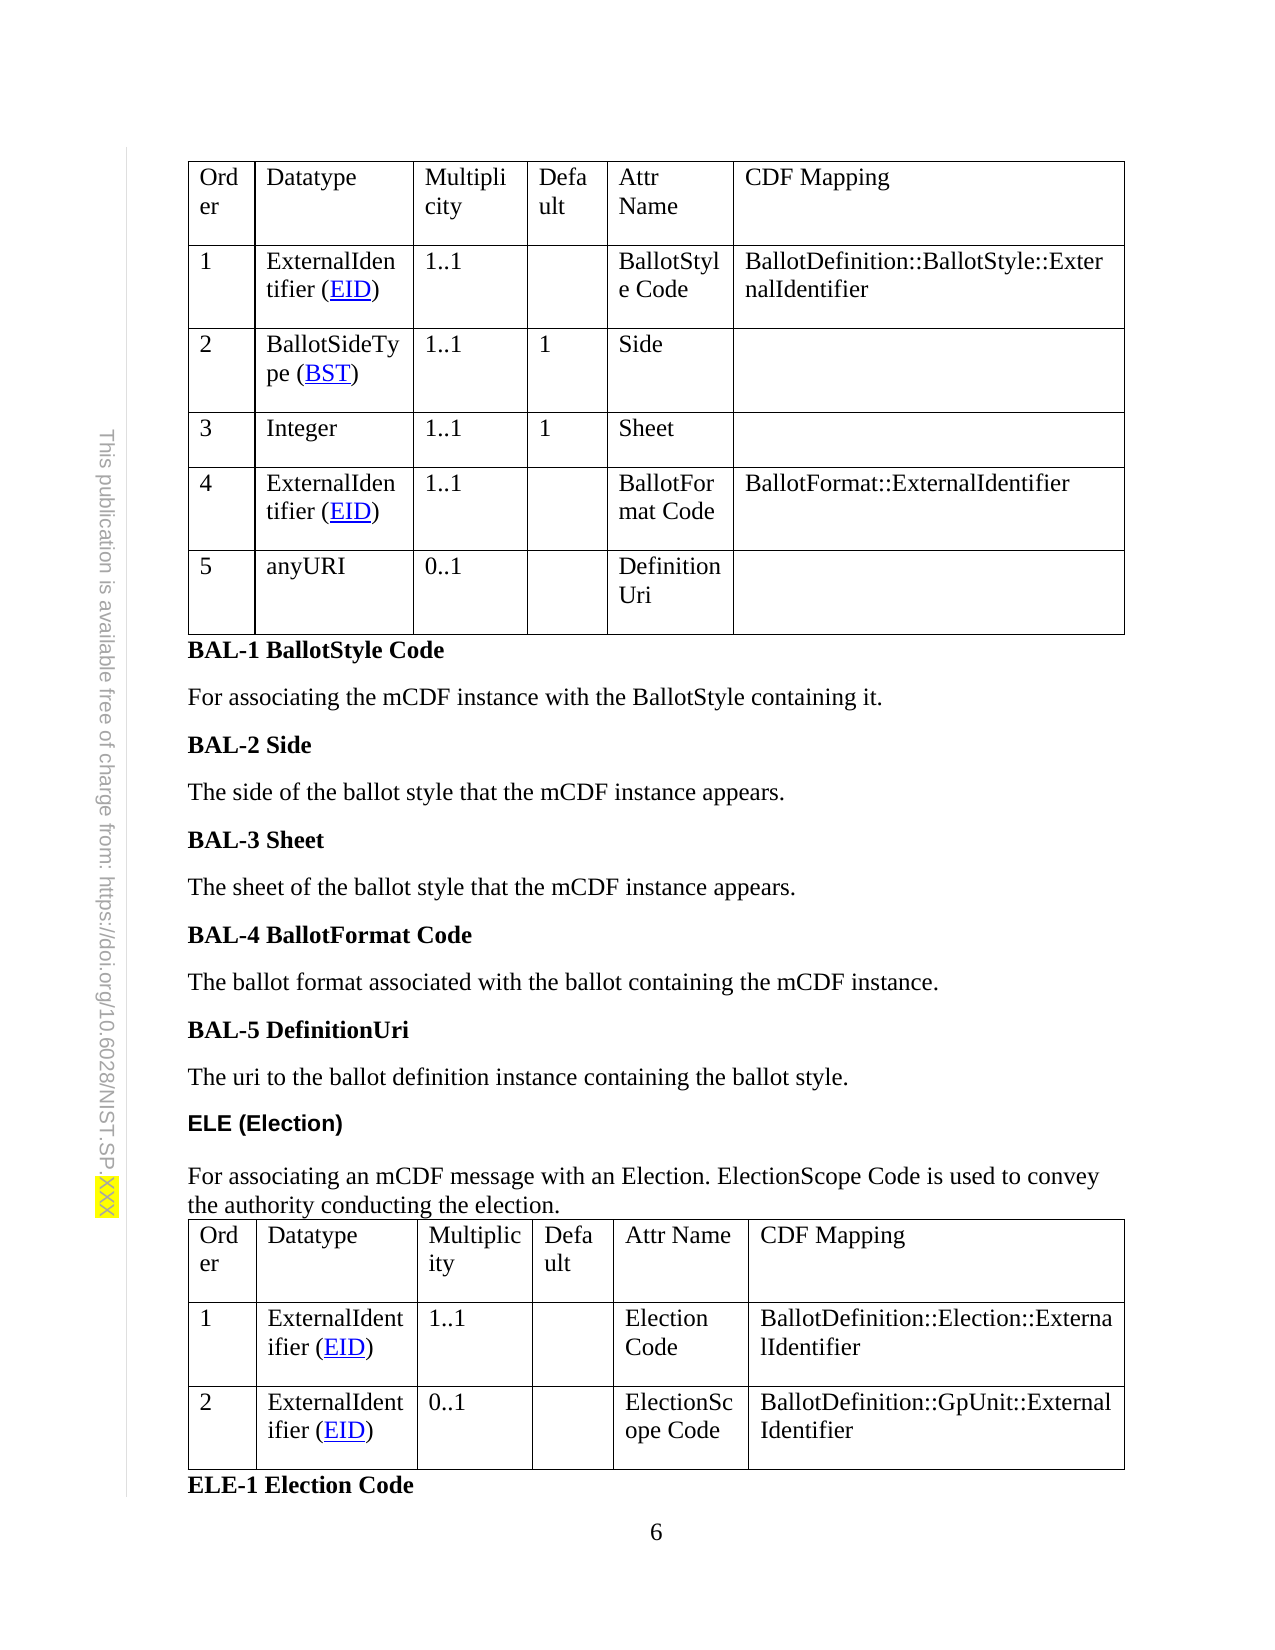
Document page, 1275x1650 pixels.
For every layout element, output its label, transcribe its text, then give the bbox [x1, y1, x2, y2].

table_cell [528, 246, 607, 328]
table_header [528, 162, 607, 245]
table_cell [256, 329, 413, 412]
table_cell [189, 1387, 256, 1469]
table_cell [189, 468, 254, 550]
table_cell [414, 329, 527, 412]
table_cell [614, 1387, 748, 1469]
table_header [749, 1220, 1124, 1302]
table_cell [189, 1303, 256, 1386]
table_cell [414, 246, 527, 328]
text For associating an mCDF message with an Election. ElectionScope Code is used to convey the authority conducting the election. [187, 1161, 1125, 1219]
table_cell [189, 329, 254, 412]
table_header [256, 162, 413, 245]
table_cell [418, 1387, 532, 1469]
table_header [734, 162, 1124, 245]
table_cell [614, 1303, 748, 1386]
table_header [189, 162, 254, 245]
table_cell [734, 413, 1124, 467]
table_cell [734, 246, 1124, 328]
text BAL-4 BallotFormat Code [187, 920, 1125, 948]
subtitle ELE (Election) [187, 1110, 1125, 1136]
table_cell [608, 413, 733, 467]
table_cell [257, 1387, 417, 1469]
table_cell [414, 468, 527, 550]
text BAL-3 Sheet [187, 825, 1125, 853]
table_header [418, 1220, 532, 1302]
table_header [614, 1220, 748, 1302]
text BAL-1 BallotStyle Code [187, 635, 1125, 663]
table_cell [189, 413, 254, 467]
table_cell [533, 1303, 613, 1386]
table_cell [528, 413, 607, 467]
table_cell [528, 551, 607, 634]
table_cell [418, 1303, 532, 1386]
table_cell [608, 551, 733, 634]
text For associating the mCDF instance with the BallotStyle containing it. [187, 682, 1125, 711]
text The side of the ballot style that the mCDF instance appears. [187, 777, 1125, 806]
text The uri to the ballot definition instance containing the ballot style. [187, 1062, 1125, 1091]
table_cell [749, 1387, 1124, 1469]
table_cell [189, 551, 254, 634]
text The sheet of the ballot style that the mCDF instance appears. [187, 872, 1125, 901]
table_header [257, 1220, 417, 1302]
text The ballot format associated with the ballot containing the mCDF instance. [187, 967, 1125, 996]
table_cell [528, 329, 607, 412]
text BAL-2 Side [187, 730, 1125, 758]
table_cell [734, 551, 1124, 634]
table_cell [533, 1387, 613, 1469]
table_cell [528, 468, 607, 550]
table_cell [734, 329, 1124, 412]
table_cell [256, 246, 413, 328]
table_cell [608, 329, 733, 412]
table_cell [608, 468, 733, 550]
text ELE-1 Election Code [187, 1470, 1125, 1499]
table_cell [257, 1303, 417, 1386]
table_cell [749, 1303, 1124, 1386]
text BAL-5 DefinitionUri [187, 1015, 1125, 1043]
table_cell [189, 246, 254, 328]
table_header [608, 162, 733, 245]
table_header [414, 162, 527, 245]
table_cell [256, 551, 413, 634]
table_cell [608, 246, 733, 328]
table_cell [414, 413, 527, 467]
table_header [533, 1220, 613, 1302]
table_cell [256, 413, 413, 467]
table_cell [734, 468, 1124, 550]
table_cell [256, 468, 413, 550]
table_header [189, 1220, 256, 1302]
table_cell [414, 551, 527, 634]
